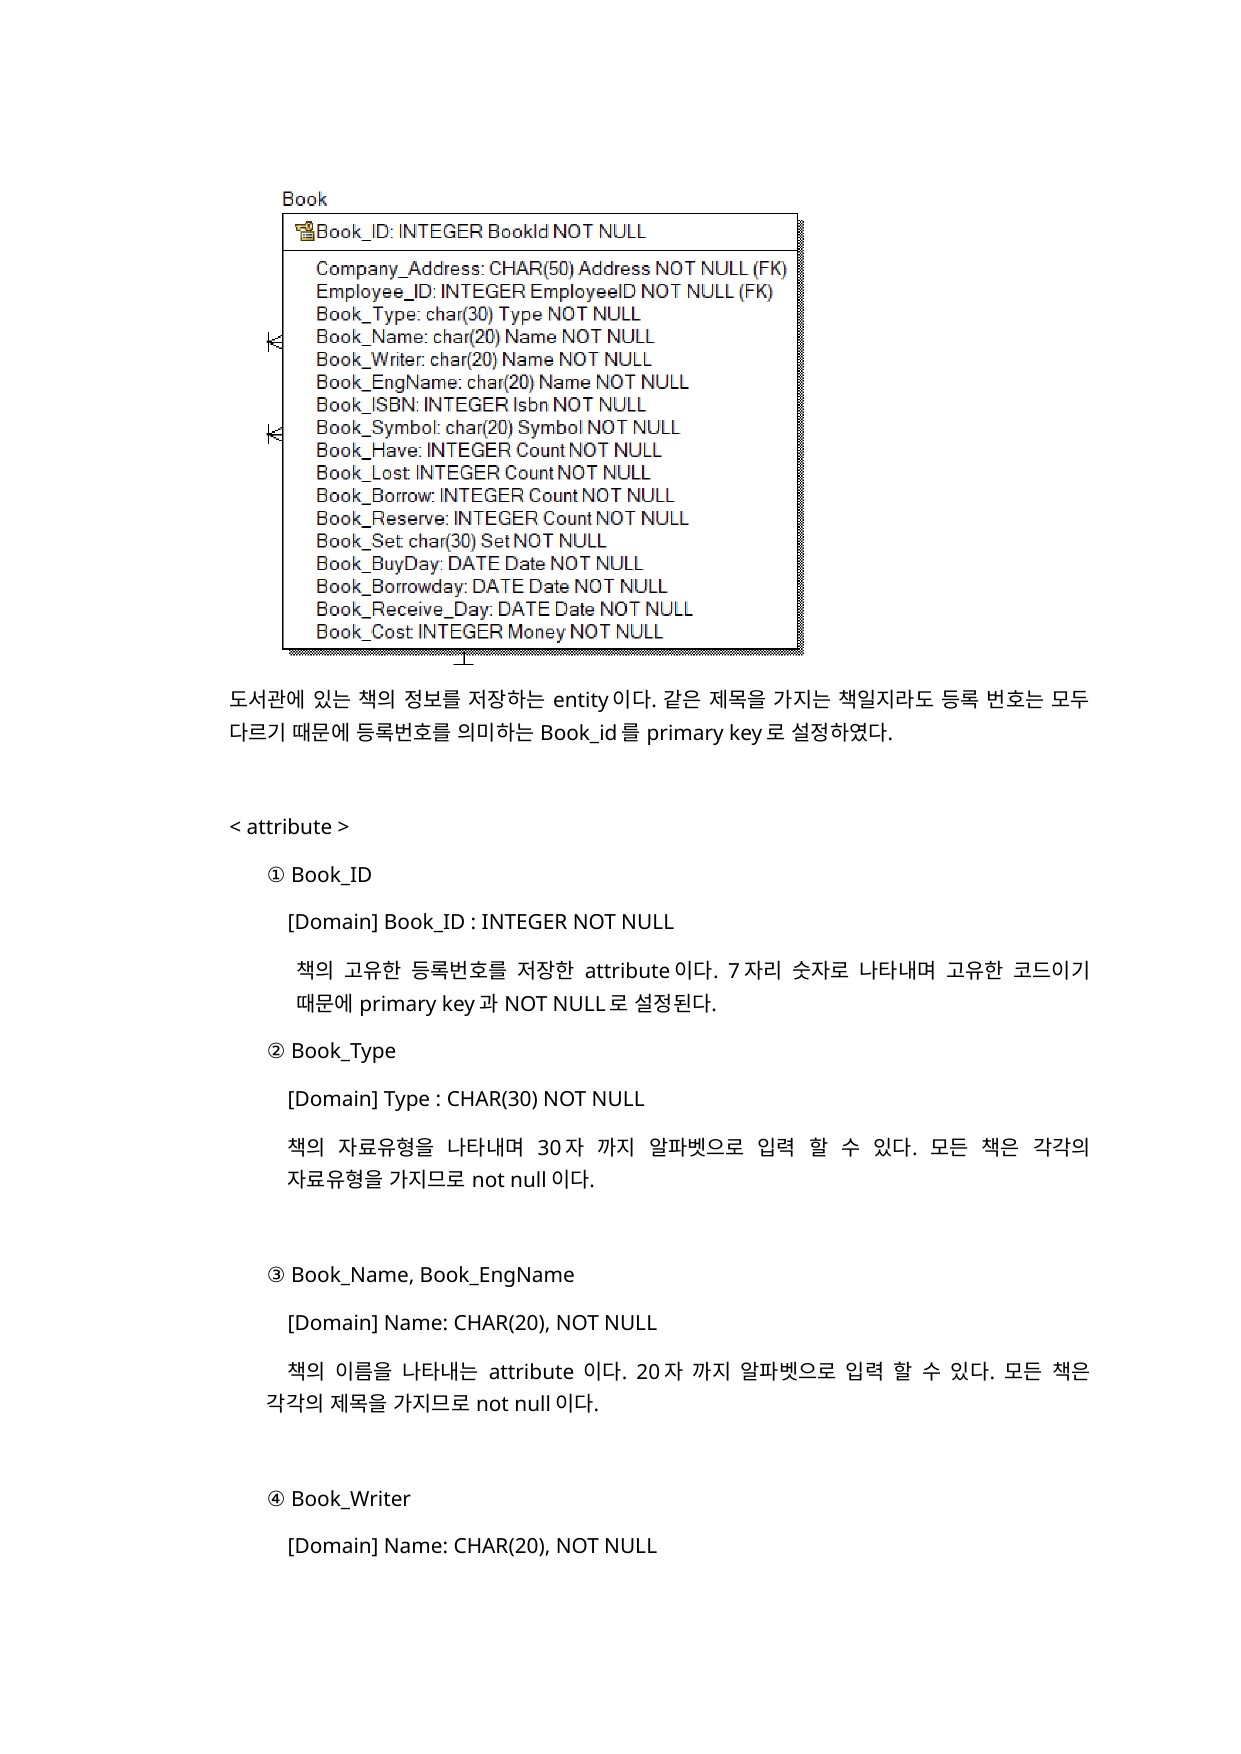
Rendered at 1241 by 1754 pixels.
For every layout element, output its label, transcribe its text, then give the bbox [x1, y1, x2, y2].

text 책의 자료유형을 나타내며 30자 까지 알파벳으로 입력 할 수 있다. 모든 책은 각각의 자료유형을 가지므로 not null이다. [287, 1131, 1090, 1194]
text < attribute > [150, 812, 1090, 841]
list 도서관에 있는 책의 정보를 저장하는 entity이다. 같은 제목을 가지는 책일지라도 등록 번호는 모두 다르기 때문에 등록번호를 의미하는 Book_id를 primary key로 설정하였다. [229, 683, 1090, 746]
list ③ Book_Name, Book_EngName [267, 1260, 1090, 1289]
list ① Book_ID [267, 860, 1090, 888]
text [Domain] Type : CHAR(30) NOT NULL [183, 1084, 1090, 1112]
picture [266, 177, 815, 665]
list 책의 고유한 등록번호를 저장한 attribute이다. 7자리 숫자로 나타내며 고유한 코드이기 때문에 primary key과 NOT NULL로 설정된다. [296, 954, 1090, 1017]
list ④ Book_Writer [267, 1484, 1090, 1513]
list [Domain] Book_ID : INTEGER NOT NULL [267, 907, 1090, 936]
text [Domain] Name: CHAR(20), NOT NULL [204, 1308, 1090, 1336]
text [Domain] Name: CHAR(20), NOT NULL [204, 1532, 1090, 1560]
list ② Book_Type [267, 1036, 1090, 1065]
list 책의 이름을 나타내는 attribute 이다. 20자 까지 알파벳으로 입력 할 수 있다. 모든 책은 각각의 제목을 가지므로 not null이다. [267, 1355, 1090, 1418]
